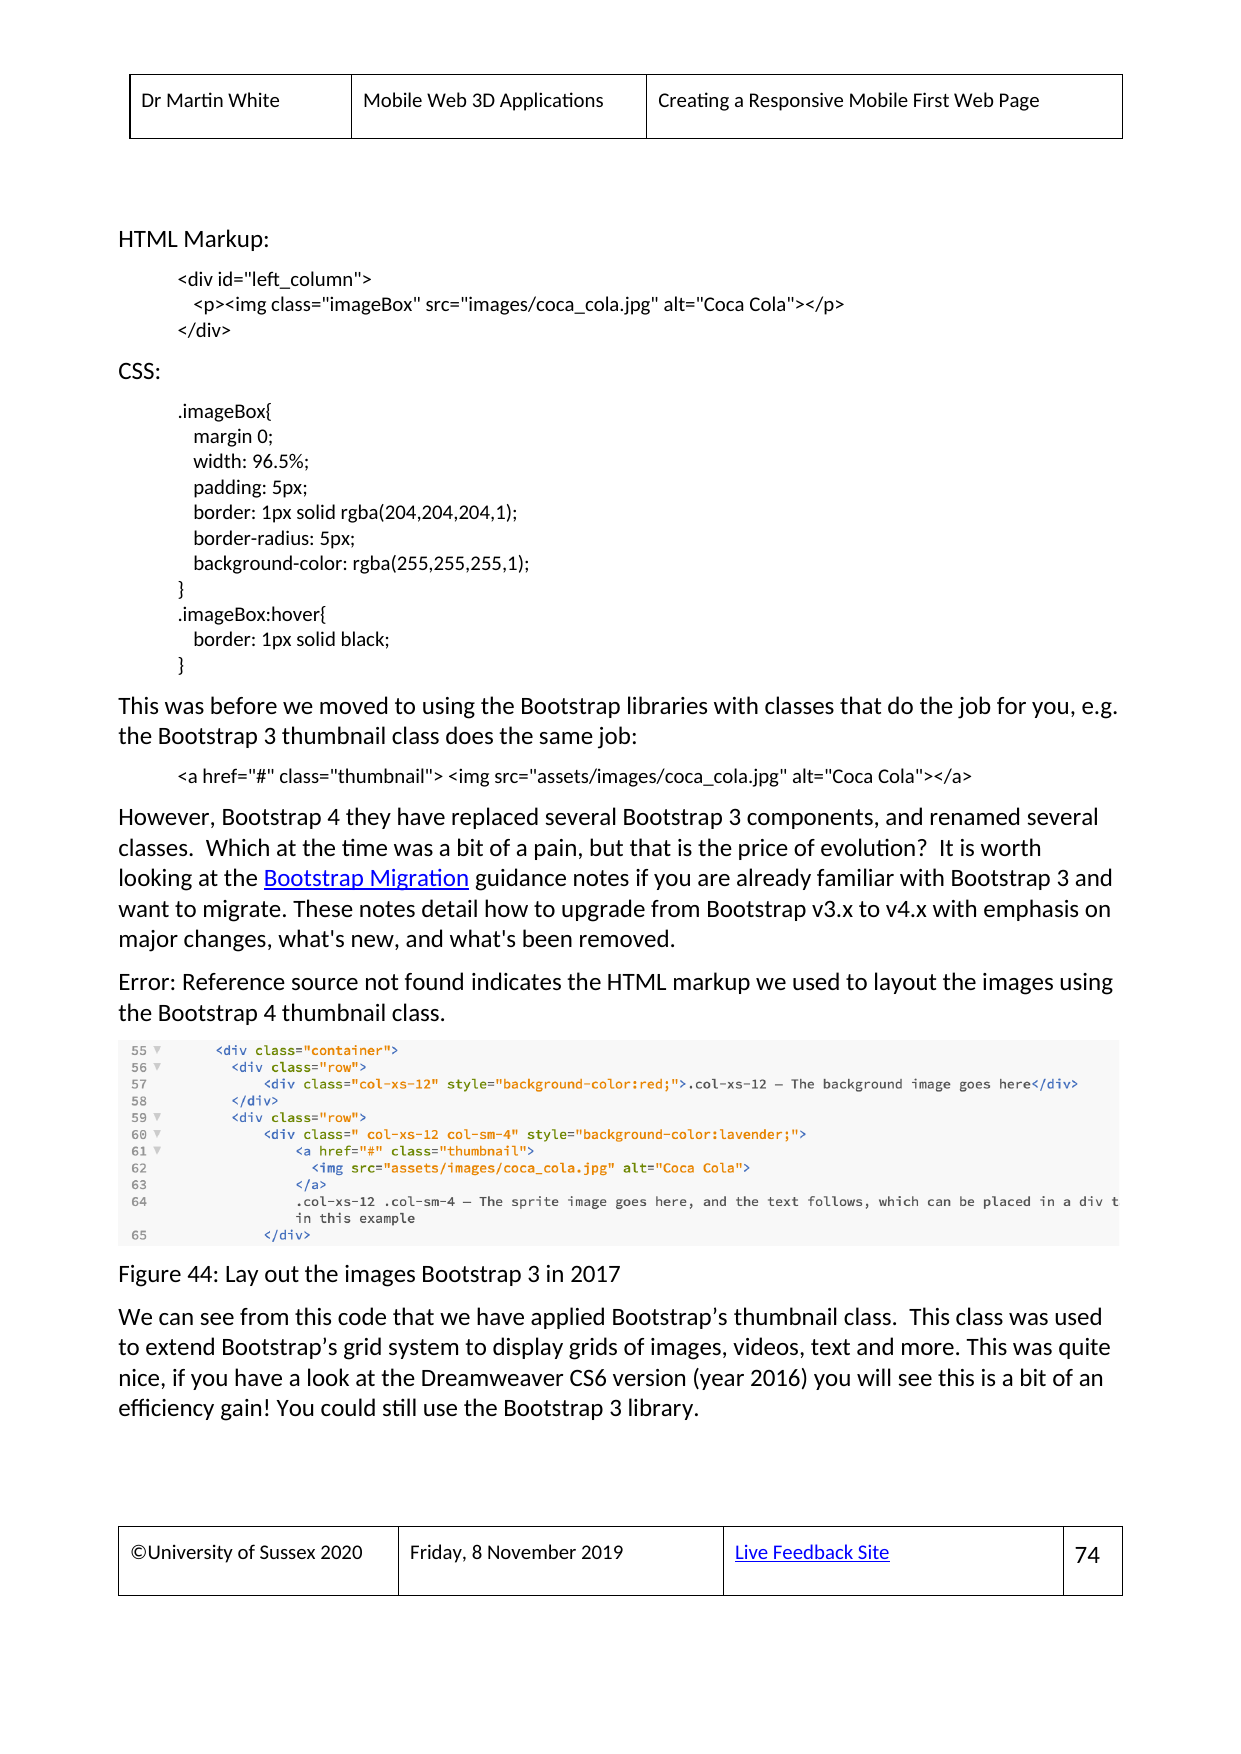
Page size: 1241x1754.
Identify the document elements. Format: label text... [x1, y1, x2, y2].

text padding: 5px; [177, 474, 1122, 499]
text .imageBox:hover{ [177, 601, 1122, 627]
text </div> [177, 317, 1122, 342]
text border-radius: 5px; [177, 525, 1122, 550]
text margin 0; [177, 423, 1122, 449]
text <div id="left_column"> [177, 266, 1122, 291]
text border: 1px solid black; [177, 627, 1122, 652]
picture [118, 1040, 1120, 1246]
text width: 96.5%; [177, 449, 1122, 474]
text HTML Markup: [118, 223, 1122, 253]
text } [177, 576, 1122, 601]
text However, Bootstrap 4 they have replaced several Bootstrap 3 components, and renamed several classes. Which at the time was a bit of a pain, but that is the price of evolution? It is worth looking at the Bootstrap Migration guidance notes if you are already familiar with Bootstrap 3 and want to migrate. These notes detail how to upgrade from Bootstrap v3.x to v4.x with emphasis on major changes, what's new, and what's been removed. [118, 801, 1122, 954]
text This was before we moved to using the Bootstrap libraries with classes that do the job for you, e.g. the Bootstrap 3 thumbnail class does the same job: [118, 690, 1122, 751]
text We can see from this code that we have applied Bootstrap’s thumbnail class. This class was used to extend Bootstrap’s grid system to display grids of images, videos, text and more. This was quite nice, if you have a look at the Dreamweaver CS6 version (year 2016) you will see this is a bit of an efficiency gain! You could still use the Bootstrap 3 library. [118, 1301, 1122, 1423]
text border: 1px solid rgba(204,204,204,1); [177, 499, 1122, 525]
text CSS: [118, 355, 1122, 385]
text <p><img class="imageBox" src="images/coca_cola.jpg" alt="Coca Cola"></p> [177, 291, 1122, 317]
text Figure 44: Lay out the images Bootstrap 3 in 2017 [118, 1258, 1122, 1288]
text .imageBox{ [177, 398, 1122, 423]
text <a href="#" class="thumbnail"> <img src="assets/images/coca_cola.jpg" alt="Coca Cola"></a> [177, 763, 1122, 789]
text background-color: rgba(255,255,255,1); [177, 550, 1122, 576]
text } [177, 652, 1122, 677]
